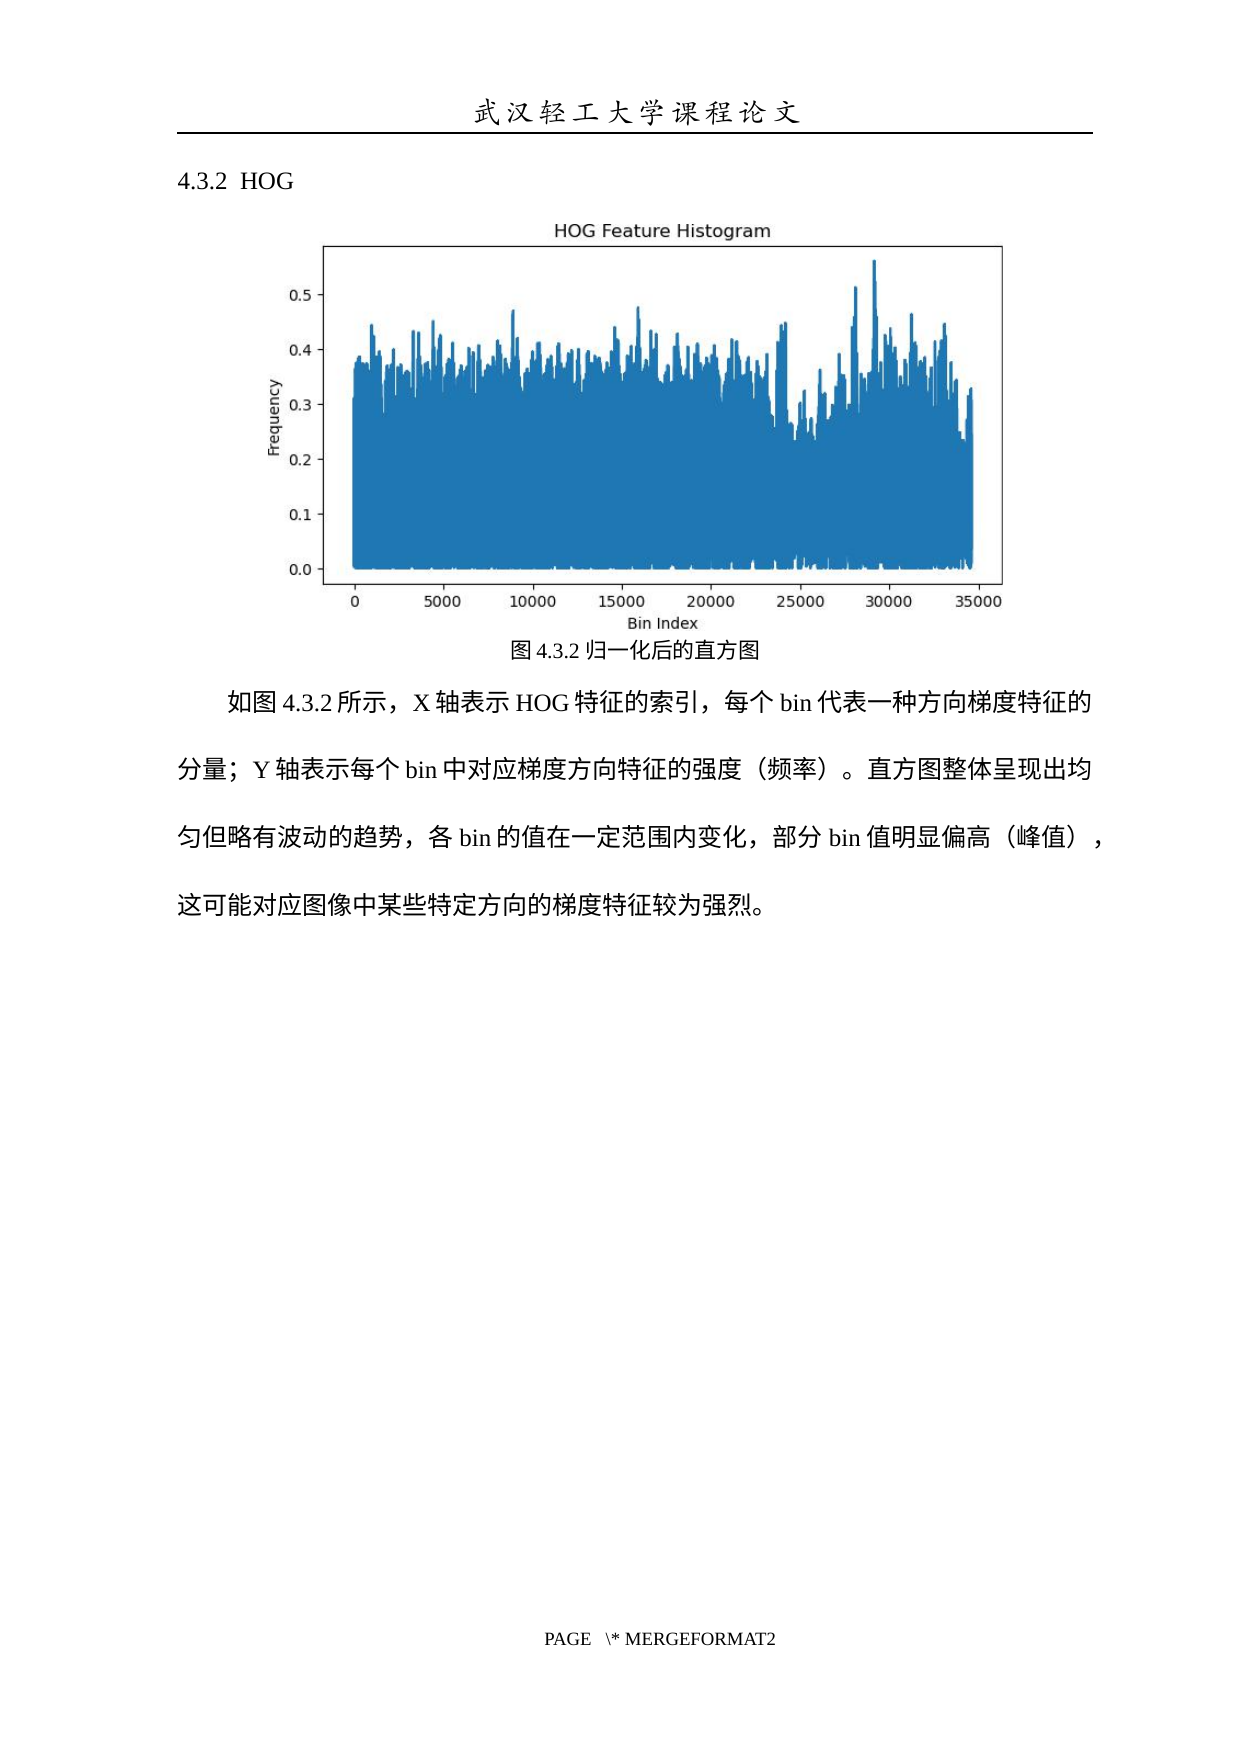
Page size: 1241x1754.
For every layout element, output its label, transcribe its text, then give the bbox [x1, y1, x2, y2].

text 如图4.3.2所示，X轴表示HOG特征的索引，每个bin代表一种方向梯度特征的分量；Y轴表示每个bin中对应梯度方向特征的强度（频率）。直方图整体呈现出均匀但略有波动的趋势，各bin的值在一定范围内变化，部分bin值明显偏高（峰值），这可能对应图像中某些特定方向的梯度特征较为强烈。 [177, 666, 1093, 938]
text 图4.3.2 归一化后的直方图 [177, 632, 1093, 666]
subtitle HOG [177, 164, 1093, 198]
picture [267, 224, 1003, 631]
